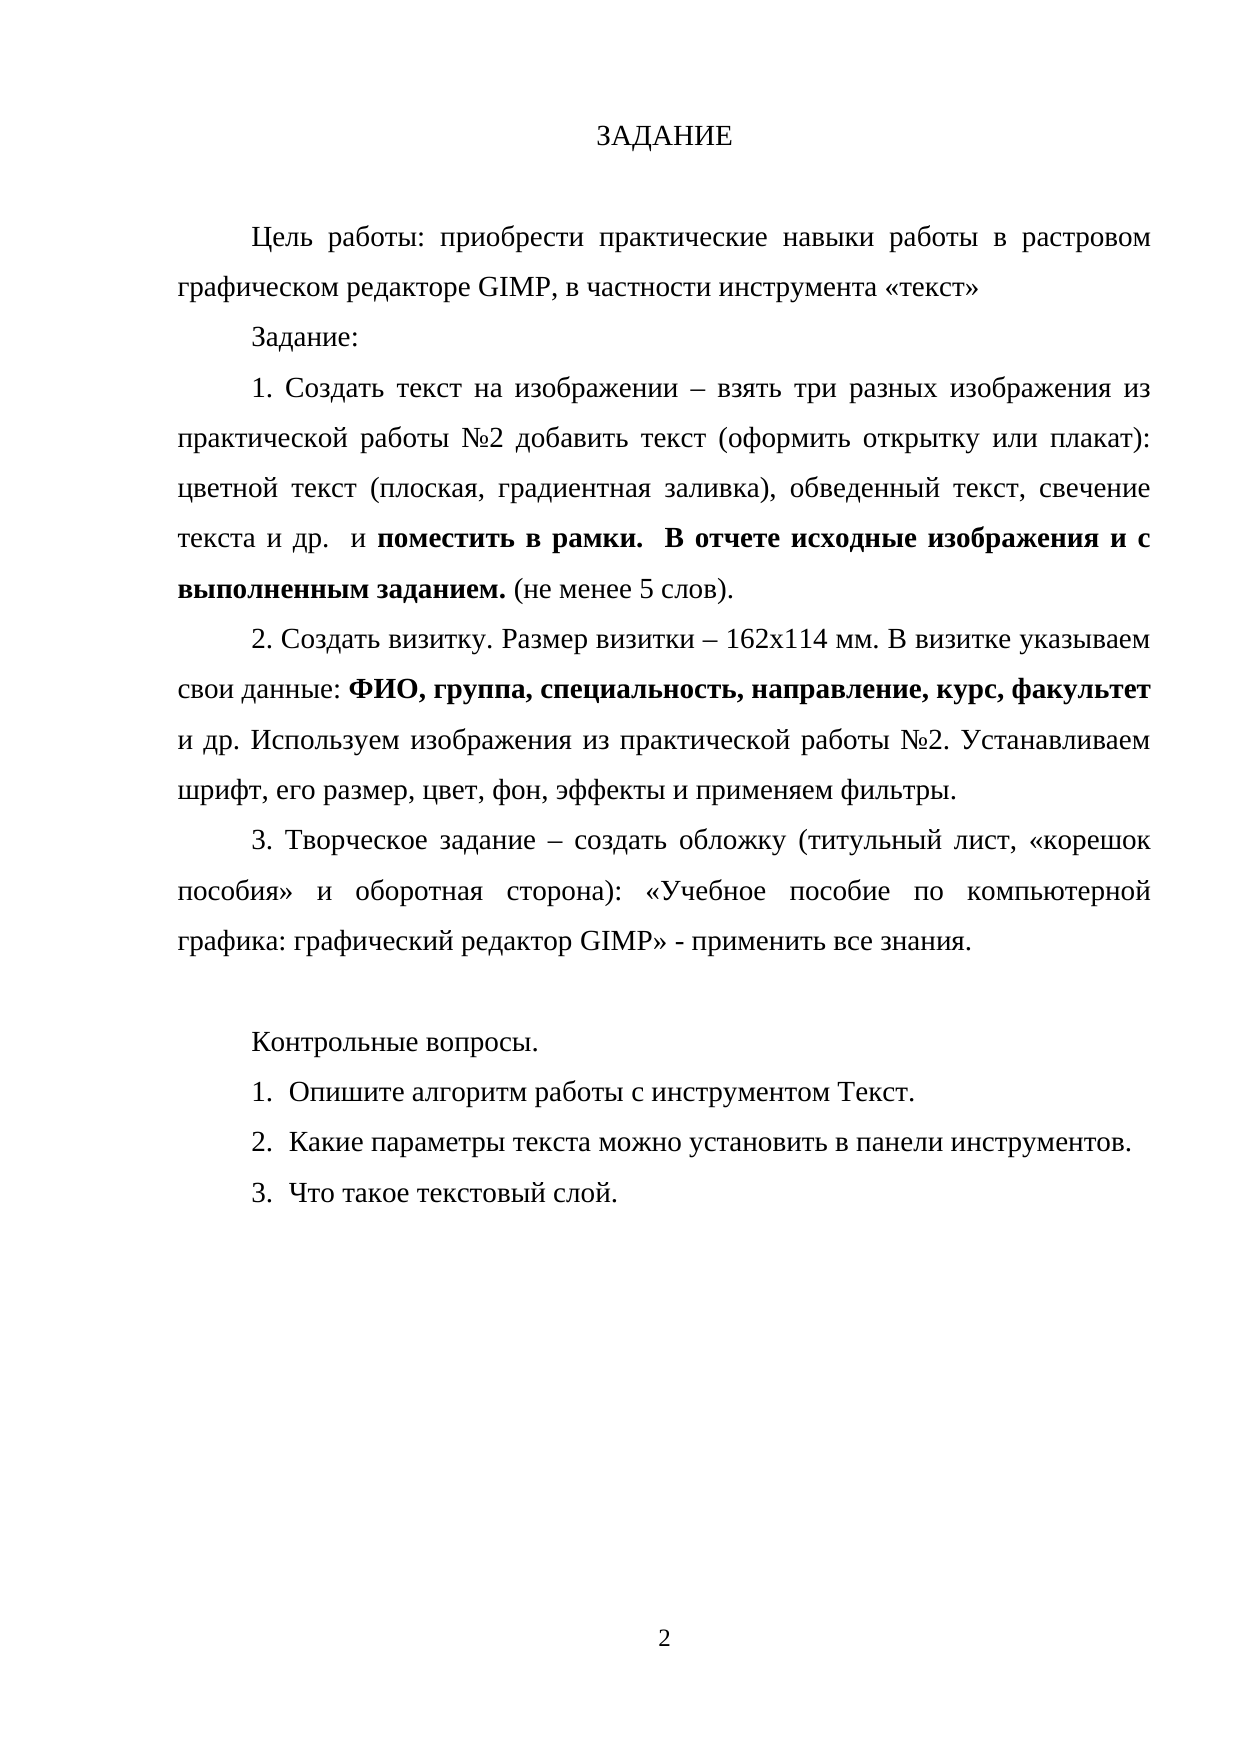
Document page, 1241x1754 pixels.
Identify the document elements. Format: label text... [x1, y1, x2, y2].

text 2. Создать визитку. Размер визитки – 162х114 мм. В визитке указываем свои данные: ФИО, группа, специальность, направление, курс, факультет и др. Используем изображения из практической работы №2. Устанавливаем шрифт, его размер, цвет, фон, эффекты и применяем фильтры. [177, 621, 1152, 806]
list Опишите алгоритм работы с инструментом Текст. [251, 1074, 1152, 1108]
text Цель работы: приобрести практические навыки работы в растровом графическом редакторе GIMP, в частности инструмента «текст» [177, 219, 1152, 303]
text 3. Творческое задание – создать обложку (титульный лист, «корешок пособия» и оборотная сторона): «Учебное пособие по компьютерной графика: графический редактор GIMP» - применить все знания. [177, 822, 1152, 957]
text Контрольные вопросы. [177, 1024, 1152, 1057]
list Что такое текстовый слой. [251, 1175, 1152, 1208]
text ЗАДАНИЕ [177, 118, 1152, 152]
text Задание: [177, 319, 1152, 353]
list Какие параметры текста можно установить в панели инструментов. [251, 1124, 1152, 1158]
text 1. Создать текст на изображении – взять три разных изображения из практической работы №2 добавить текст (оформить открытку или плакат): цветной текст (плоская, градиентная заливка), обведенный текст, свечение текста и др. и поместить в рамки. В отчете исходные изображения и с выполненным заданием. (не менее 5 слов). [177, 370, 1152, 604]
